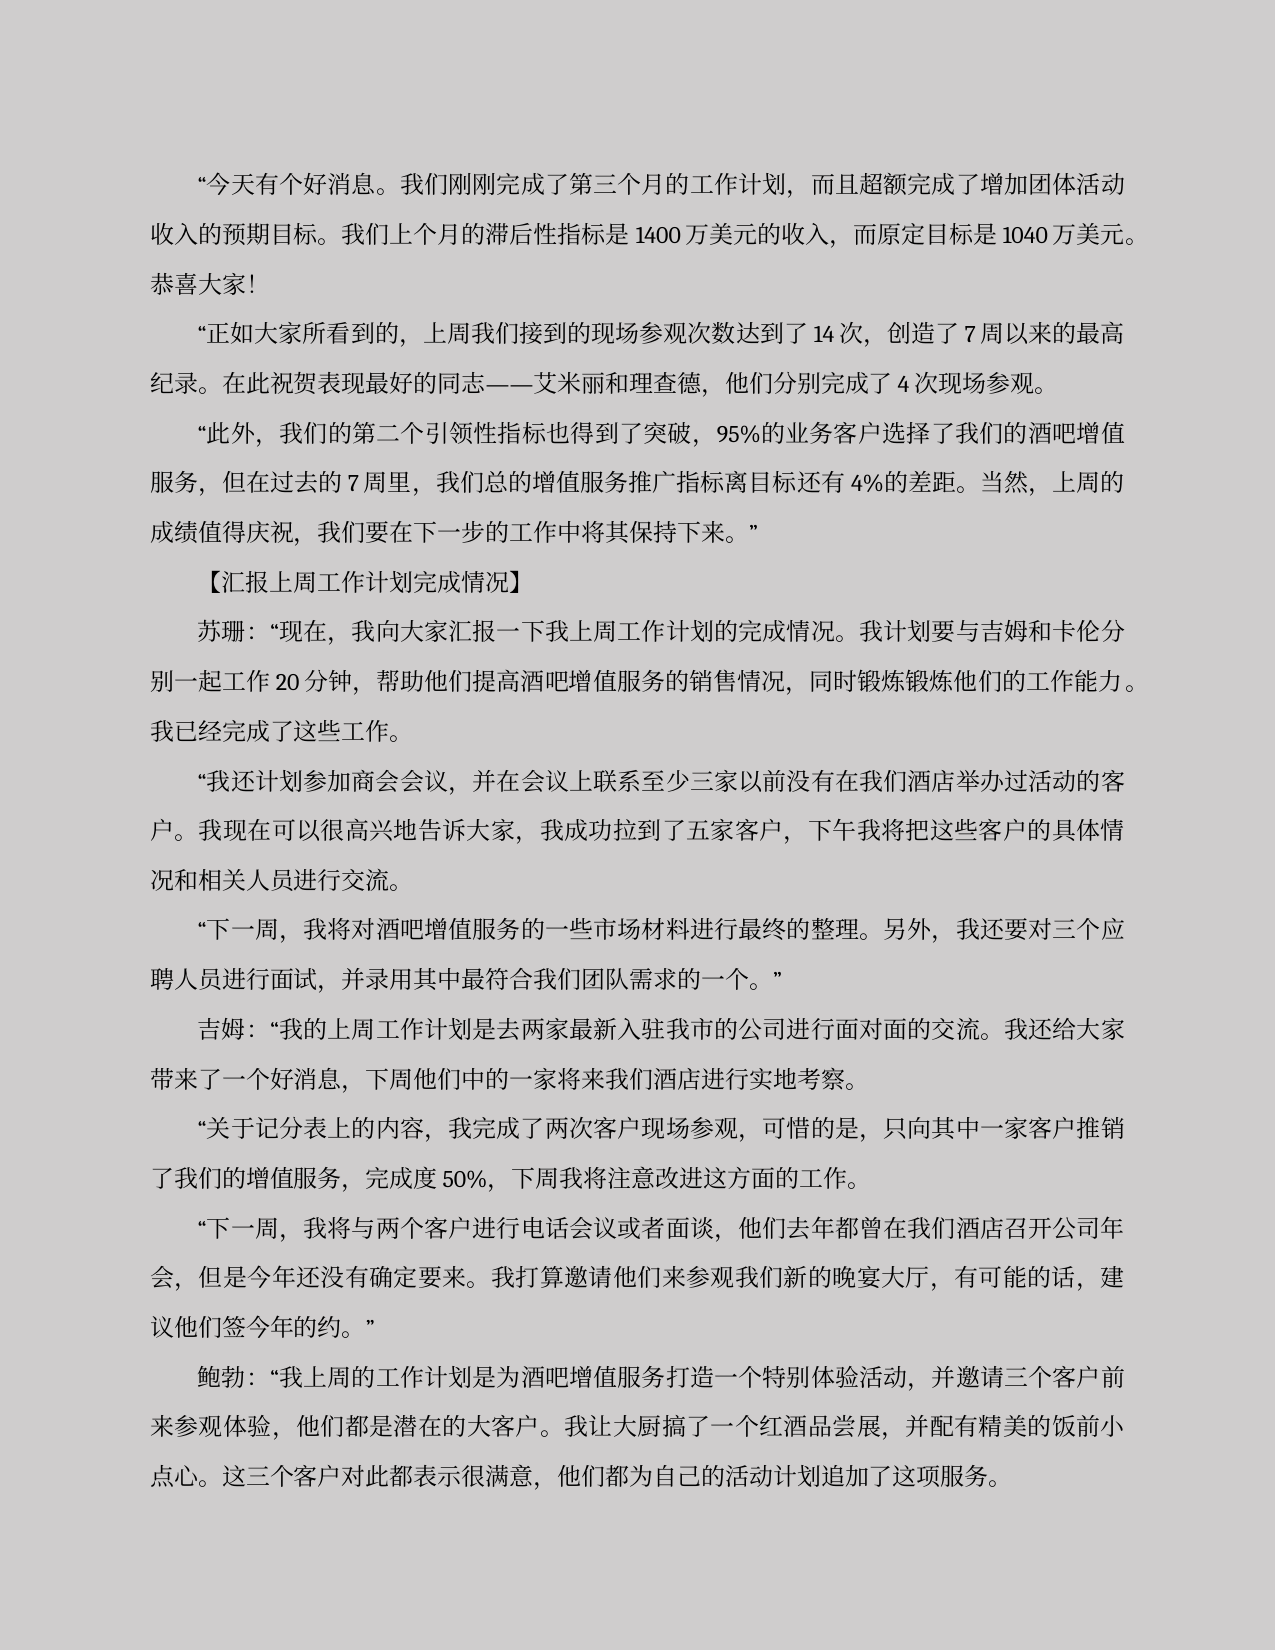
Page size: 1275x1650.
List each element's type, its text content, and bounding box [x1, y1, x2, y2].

text 吉姆：“我的上周工作计划是去两家最新入驻我市的公司进行面对面的交流。我还给大家带来了一个好消息，下周他们中的一家将来我们酒店进行实地考察。 [150, 995, 1125, 1094]
text “关于记分表上的内容，我完成了两次客户现场参观，可惜的是，只向其中一家客户推销了我们的增值服务，完成度50%，下周我将注意改进这方面的工作。 [150, 1094, 1125, 1193]
text “此外，我们的第二个引领性指标也得到了突破，95%的业务客户选择了我们的酒吧增值服务，但在过去的7周里，我们总的增值服务推广指标离目标还有4%的差距。当然，上周的成绩值得庆祝，我们要在下一步的工作中将其保持下来。” [150, 398, 1125, 547]
text “我还计划参加商会会议，并在会议上联系至少三家以前没有在我们酒店举办过活动的客户。我现在可以很高兴地告诉大家，我成功拉到了五家客户，下午我将把这些客户的具体情况和相关人员进行交流。 [150, 746, 1125, 895]
text “今天有个好消息。我们刚刚完成了第三个月的工作计划，而且超额完成了增加团体活动收入的预期目标。我们上个月的滞后性指标是1400万美元的收入，而原定目标是1040万美元。恭喜大家！ [150, 150, 1125, 299]
text “下一周，我将与两个客户进行电话会议或者面谈，他们去年都曾在我们酒店召开公司年会，但是今年还没有确定要来。我打算邀请他们来参观我们新的晚宴大厅，有可能的话，建议他们签今年的约。” [150, 1193, 1125, 1342]
text 鲍勃：“我上周的工作计划是为酒吧增值服务打造一个特别体验活动，并邀请三个客户前来参观体验，他们都是潜在的大客户。我让大厨搞了一个红酒品尝展，并配有精美的饭前小点心。这三个客户对此都表示很满意，他们都为自己的活动计划追加了这项服务。 [150, 1342, 1125, 1492]
text “下一周，我将对酒吧增值服务的一些市场材料进行最终的整理。另外，我还要对三个应聘人员进行面试，并录用其中最符合我们团队需求的一个。” [150, 895, 1125, 995]
text 【汇报上周工作计划完成情况】 [150, 547, 1125, 597]
text “正如大家所看到的，上周我们接到的现场参观次数达到了14次，创造了7周以来的最高纪录。在此祝贺表现最好的同志——艾米丽和理查德，他们分别完成了4次现场参观。 [150, 299, 1125, 398]
text 苏珊：“现在，我向大家汇报一下我上周工作计划的完成情况。我计划要与吉姆和卡伦分别一起工作20分钟，帮助他们提高酒吧增值服务的销售情况，同时锻炼锻炼他们的工作能力。我已经完成了这些工作。 [150, 597, 1125, 746]
